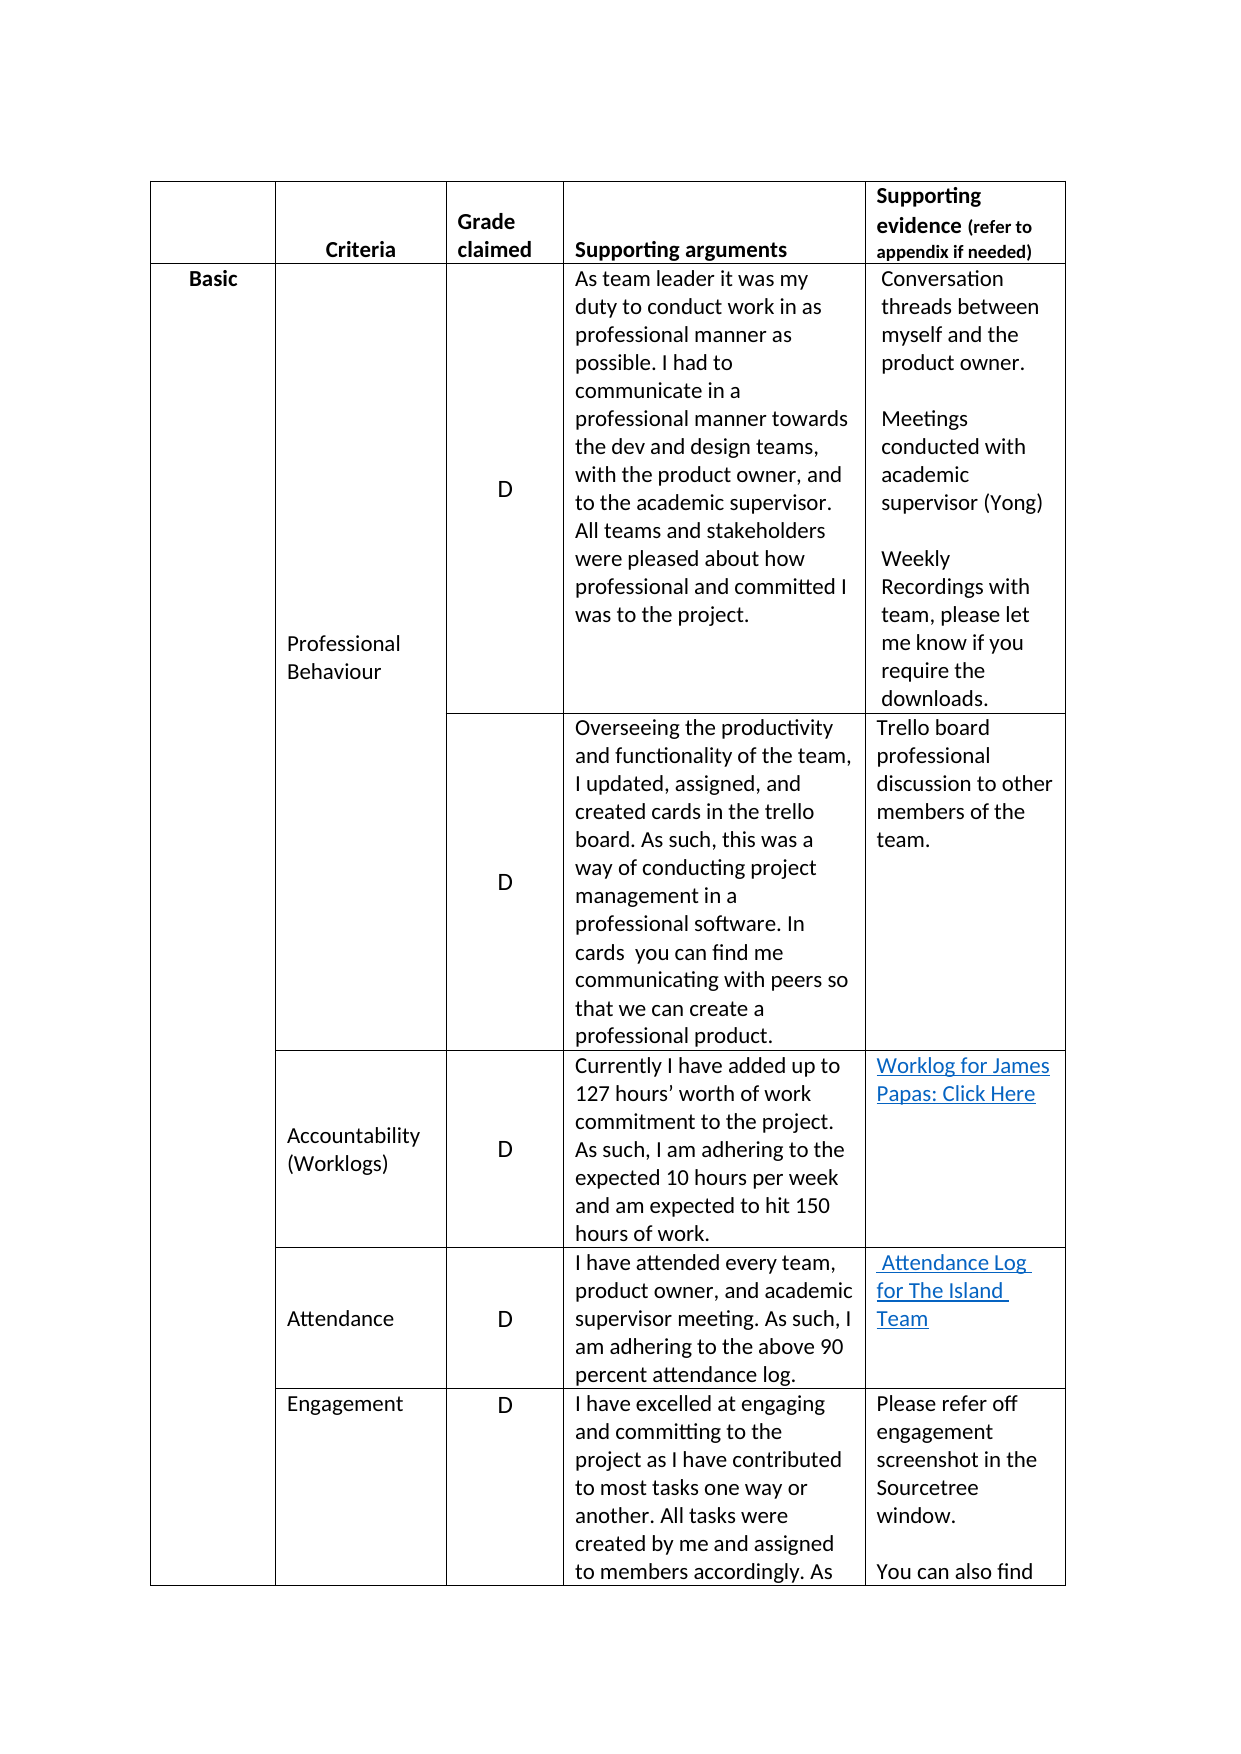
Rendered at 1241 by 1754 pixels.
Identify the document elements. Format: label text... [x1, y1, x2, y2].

table_cell Trello board professional discussion to other members of the team. [866, 714, 1065, 1050]
table_cell D [447, 714, 563, 1050]
table_cell Overseeing the productivity and functionality of the team, I updated, assigned, and created cards in the trello board. As such, this was a way of conducting project management in a professional software. In cards you can find me communicating with peers so that we can create a professional product. [564, 714, 865, 1050]
table_cell Attendance [276, 1248, 446, 1388]
table_cell Currently I have added up to 127 hours’ worth of work commitment to the project. As such, I am adhering to the expected 10 hours per week and am expected to hit 150 hours of work. [564, 1051, 865, 1247]
table_cell Conversation threads between myself and the product owner. Meetings conducted with academic supervisor (Yong) Weekly Recordings with team, please let me know if you require the downloads. [866, 264, 1065, 712]
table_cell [564, 1389, 865, 1585]
table_header Criteria [276, 182, 446, 263]
table_cell I have attended every team, product owner, and academic supervisor meeting. As such, I am adhering to the above 90 percent attendance log. [564, 1248, 865, 1388]
table_cell Worklog for James Papas: Click Here [866, 1051, 1065, 1247]
table_cell Accountability (Worklogs) [276, 1051, 446, 1247]
table_cell D [447, 1389, 563, 1585]
table_header Supporting arguments [564, 182, 865, 263]
table_header Supporting evidence (refer to appendix if needed) [866, 182, 1065, 263]
table_cell D [447, 1248, 563, 1388]
table_cell D [447, 1051, 563, 1247]
table_cell As team leader it was my duty to conduct work in as professional manner as possible. I had to communicate in a professional manner towards the dev and design teams, with the product owner, and to the academic supervisor. All teams and stakeholders were pleased about how professional and committed I was to the project. [564, 264, 865, 712]
table_header [151, 182, 275, 263]
table_header Grade claimed [447, 182, 563, 263]
table_cell Engagement [276, 1389, 446, 1585]
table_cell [866, 1389, 1065, 1585]
table_cell Attendance Log for The Island Team [866, 1248, 1065, 1388]
table_cell D [447, 264, 563, 712]
table_cell Professional Behaviour [276, 264, 446, 1050]
table_cell Basic [151, 264, 275, 1585]
